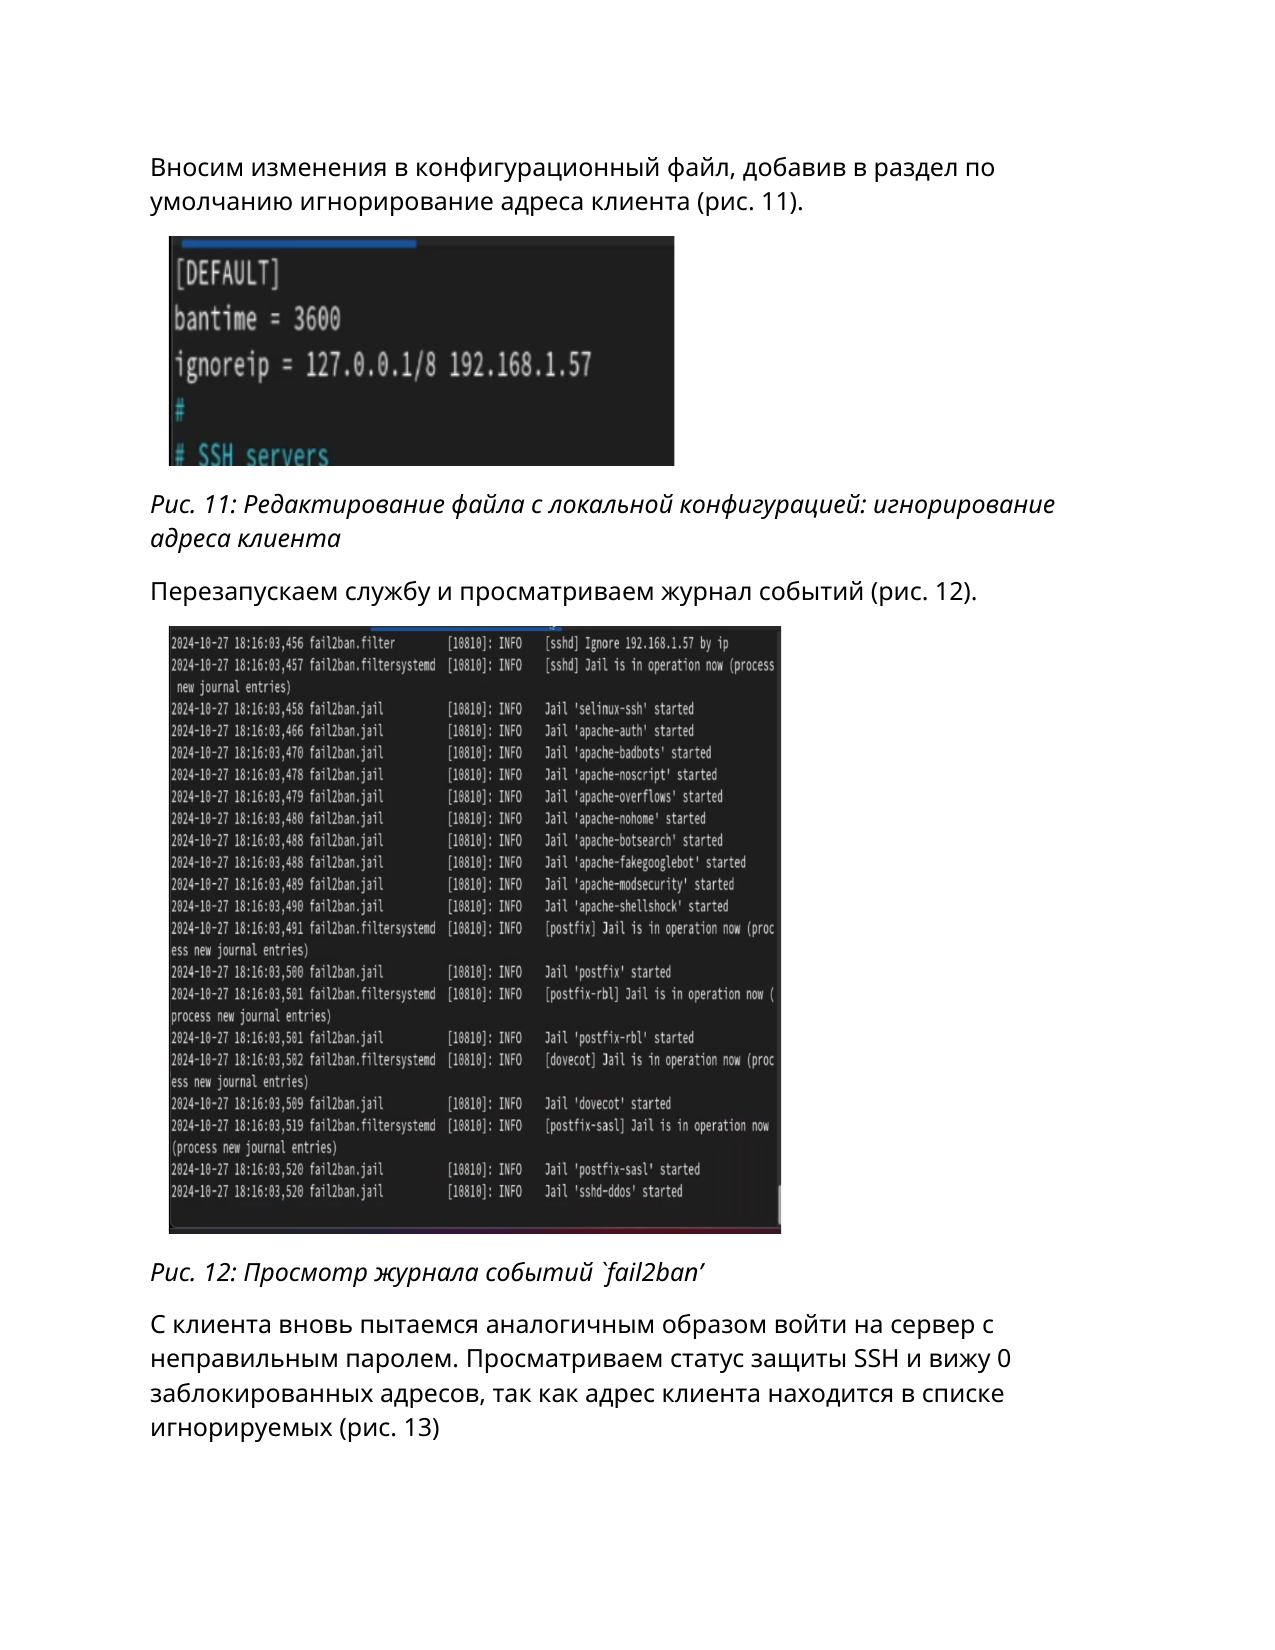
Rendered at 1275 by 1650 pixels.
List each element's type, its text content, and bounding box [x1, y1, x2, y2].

text С клиента вновь пытаемся аналогичным образом войти на сервер с неправильным паролем. Просматриваем статус защиты SSH и вижу 0 заблокированных адресов, так как адрес клиента находится в списке игнорируемых (рис. 13) [150, 1307, 1125, 1443]
text Рис. 11: Редактирование файла c локальной конфигурацией: игнорирование адреса клиента [150, 486, 1125, 554]
text Вносим изменения в конфигурационный файл, добавив в раздел по умолчанию игнорирование адреса клиента (рис. 11). [150, 150, 1125, 218]
text Перезапускаем службу и просматриваем журнал событий (рис. 12). [150, 573, 1125, 607]
text Рис. 12: Просмотр журнала событий `fail2ban’ [150, 1254, 1125, 1288]
picture [168, 236, 675, 466]
picture [168, 626, 782, 1234]
